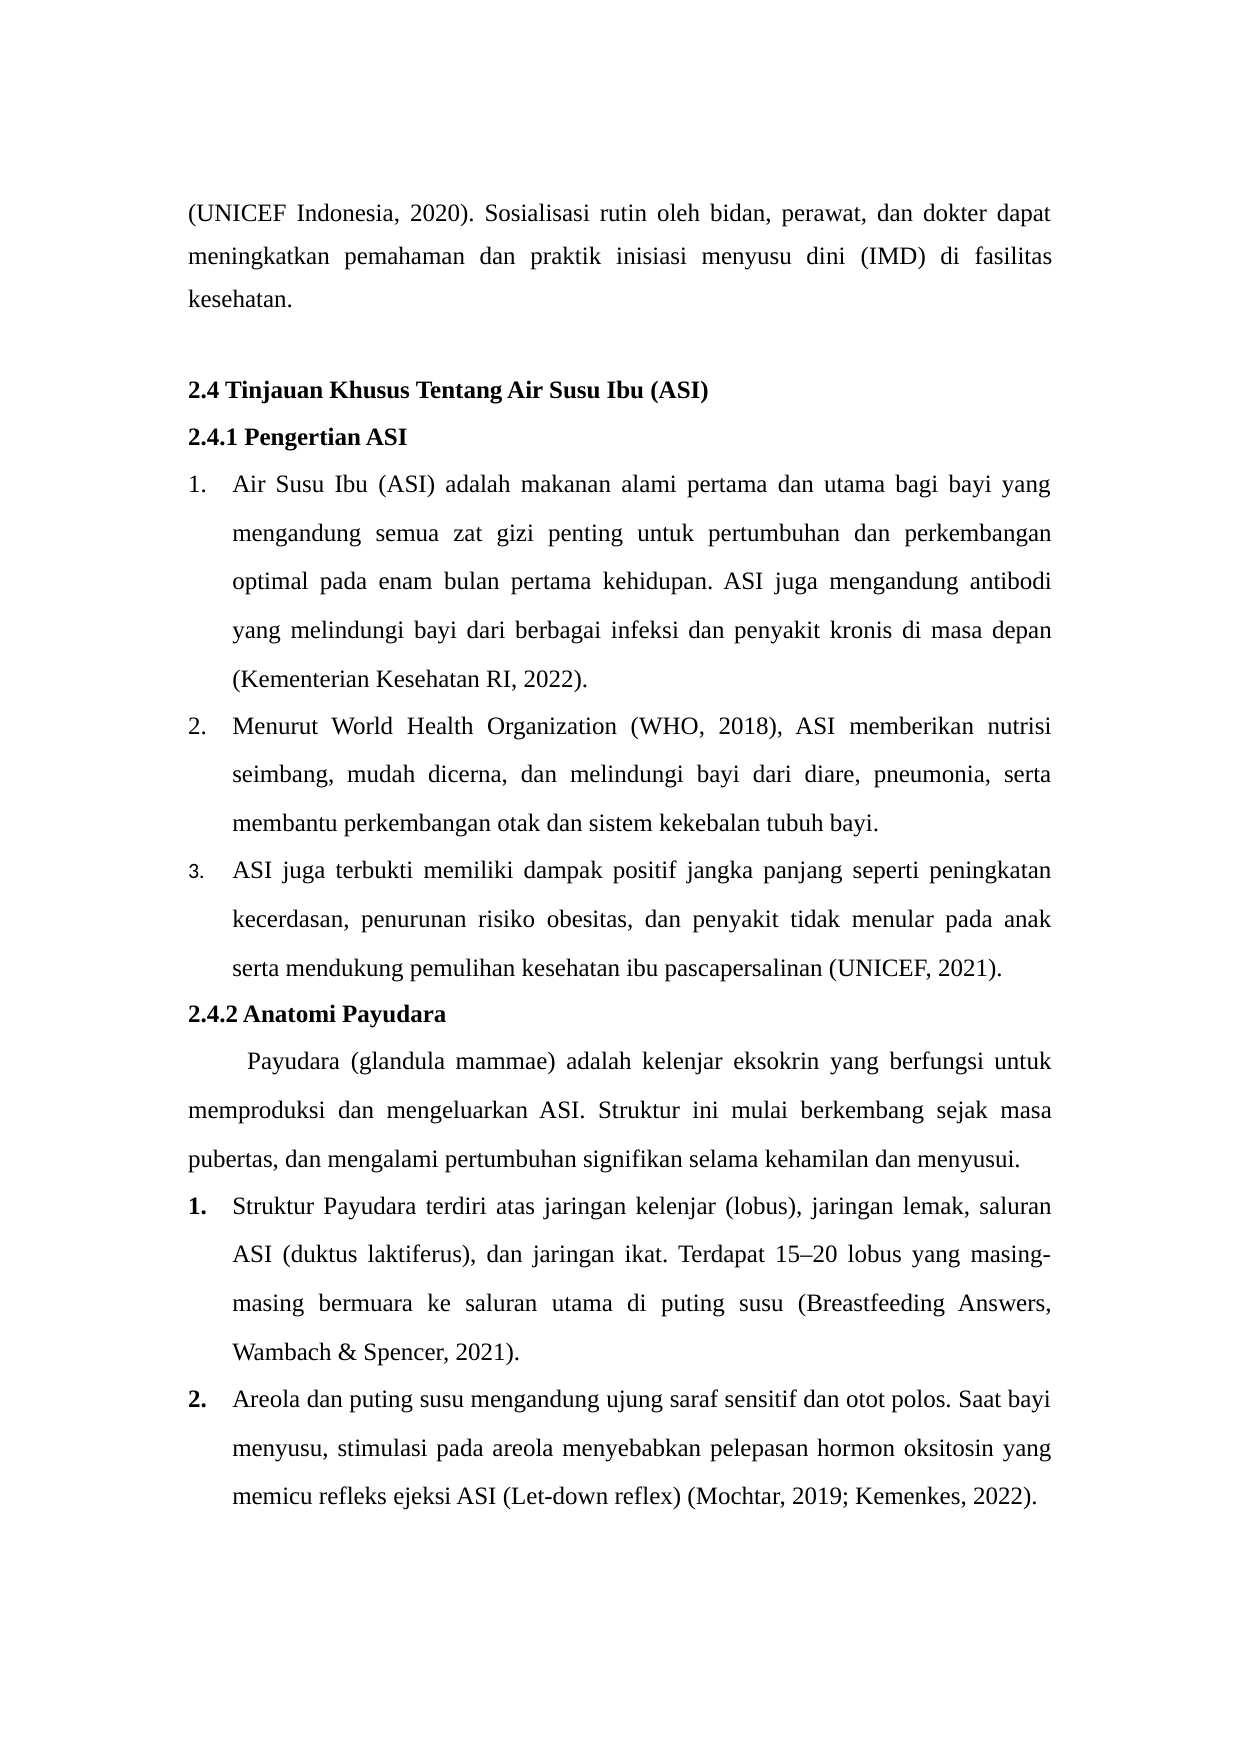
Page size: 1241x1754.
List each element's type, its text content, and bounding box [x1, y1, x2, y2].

text 2.4.1 Pengertian ASI [188, 420, 1052, 453]
list Menurut World Health Organization (WHO, 2018), ASI memberikan nutrisi seimbang, mudah dicerna, dan melindungi bayi dari diare, pneumonia, serta membantu perkembangan otak dan sistem kekebalan tubuh bayi. [188, 709, 1052, 839]
text 2.4.2 Anatomi Payudara [188, 998, 1052, 1030]
text 2.4 Tinjauan Khusus Tentang Air Susu Ibu (ASI) [188, 373, 1052, 406]
list Areola dan puting susu mengandung ujung saraf sensitif dan otot polos. Saat bayi menyusu, stimulasi pada areola menyebabkan pelepasan hormon oksitosin yang memicu refleks ejeksi ASI (Let-down reflex) (Mochtar, 2019; Kemenkes, 2022). [188, 1382, 1052, 1512]
list Struktur Payudara terdiri atas jaringan kelenjar (lobus), jaringan lemak, saluran ASI (duktus laktiferus), dan jaringan ikat. Terdapat 15–20 lobus yang masing-masing bermuara ke saluran utama di puting susu (Breastfeeding Answers, Wambach & Spencer, 2021). [188, 1189, 1052, 1368]
list ASI juga terbukti memiliki dampak positif jangka panjang seperti peningkatan kecerdasan, penurunan risiko obesitas, dan penyakit tidak menular pada anak serta mendukung pemulihan kesehatan ibu pascapersalinan (UNICEF, 2021). [188, 853, 1052, 983]
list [188, 198, 1052, 313]
list Air Susu Ibu (ASI) adalah makanan alami pertama dan utama bagi bayi yang mengandung semua zat gizi penting untuk pertumbuhan dan perkembangan optimal pada enam bulan pertama kehidupan. ASI juga mengandung antibodi yang melindungi bayi dari berbagai infeksi dan penyakit kronis di masa depan (Kementerian Kesehatan RI, 2022). [188, 467, 1052, 694]
text Payudara (glandula mammae) adalah kelenjar eksokrin yang berfungsi untuk memproduksi dan mengeluarkan ASI. Struktur ini mulai berkembang sejak masa pubertas, dan mengalami pertumbuhan signifikan selama kehamilan dan menyusui. [188, 1044, 1052, 1174]
